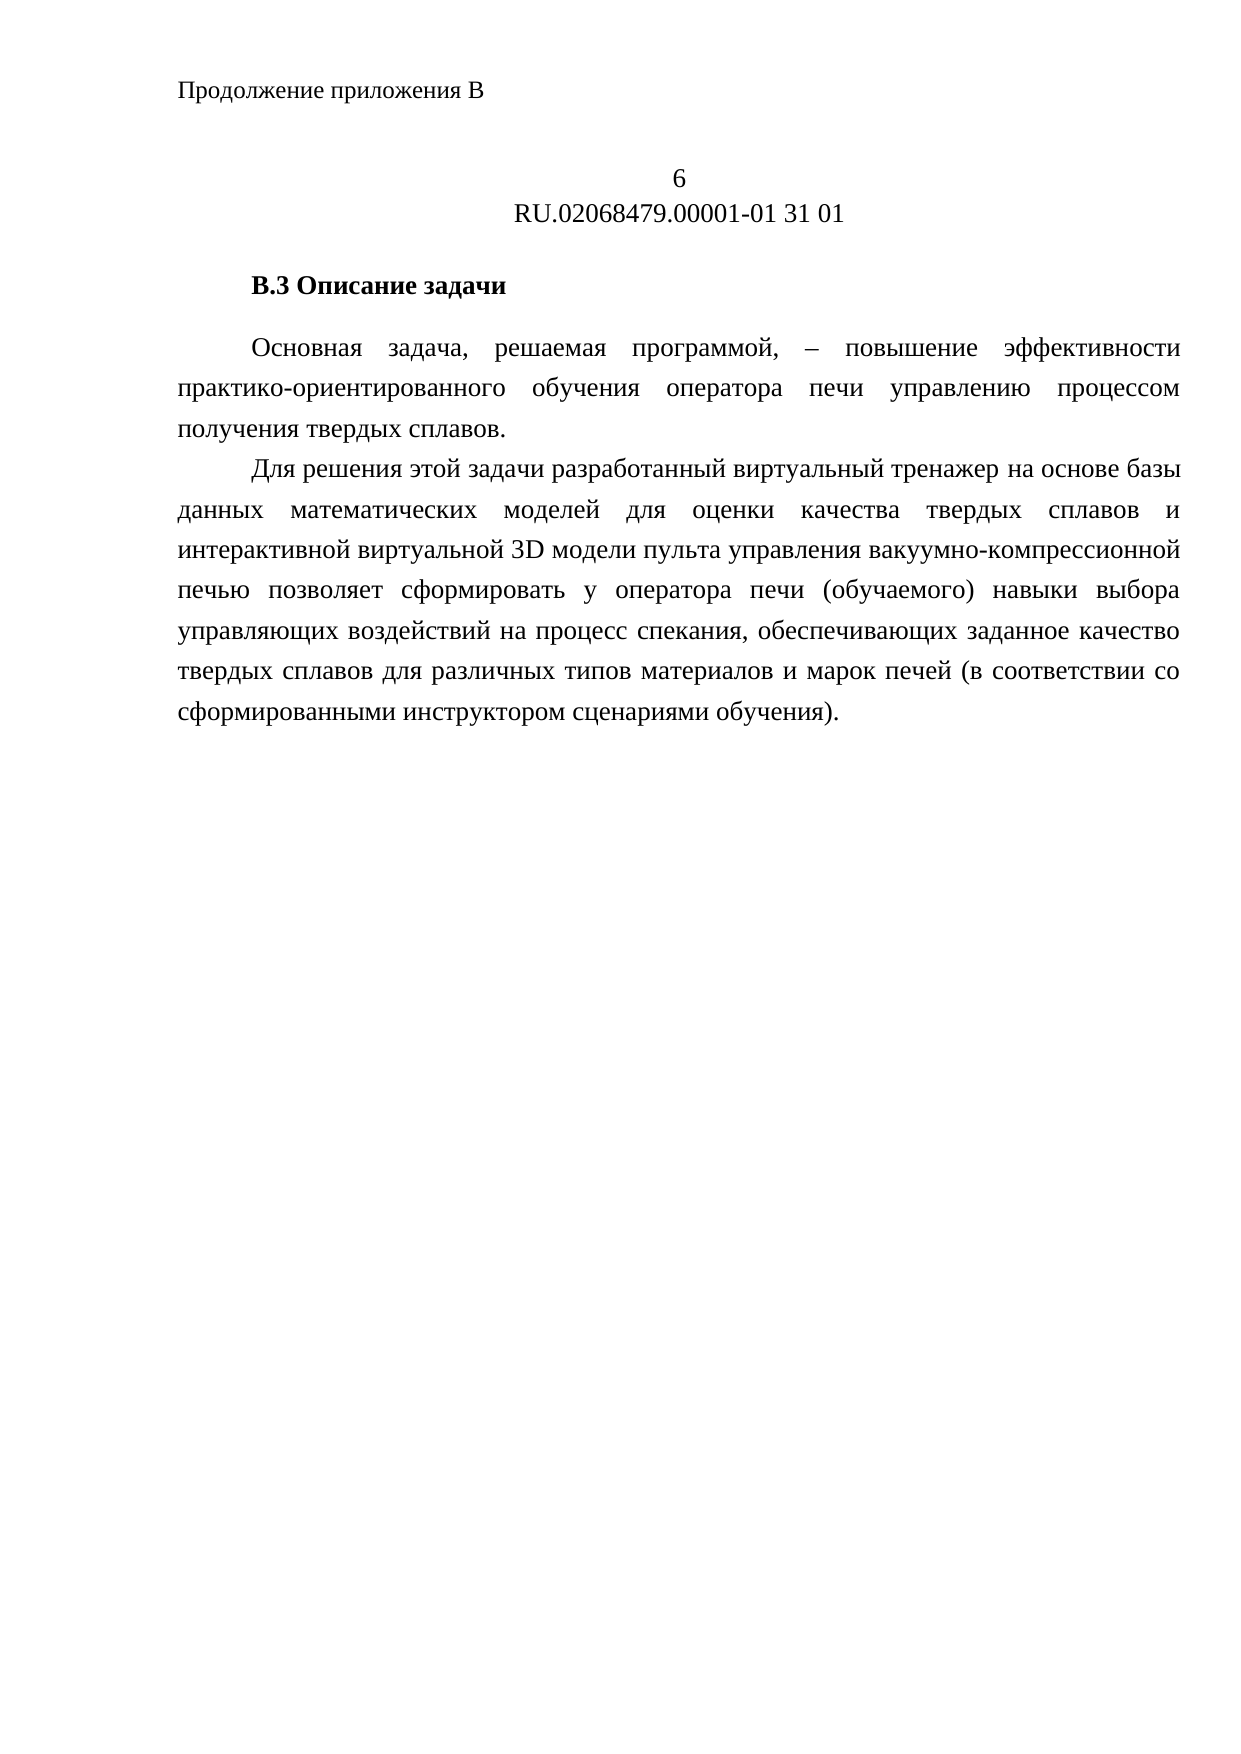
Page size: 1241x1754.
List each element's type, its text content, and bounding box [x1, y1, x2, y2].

text В.3 Описание задачи [177, 269, 1181, 300]
text RU.02068479.00001-01 31 01 [177, 197, 1181, 228]
text Для решения этой задачи разработанный виртуальный тренажер на основе базы данных математических моделей для оценки качества твердых сплавов и интерактивной виртуальной 3D модели пульта управления вакуумно-компрессионной печью позволяет сформировать у оператора печи (обучаемого) навыки выбора управляющих воздействий на процесс спекания, обеспечивающих заданное качество твердых сплавов для различных типов материалов и марок печей (в соответствии со сформированными инструктором сценариями обучения). [177, 452, 1181, 726]
text 6 [177, 162, 1181, 193]
text Основная задача, решаемая программой, – повышение эффективности практико-ориентированного обучения оператора печи управлению процессом получения твердых сплавов. [177, 331, 1181, 443]
